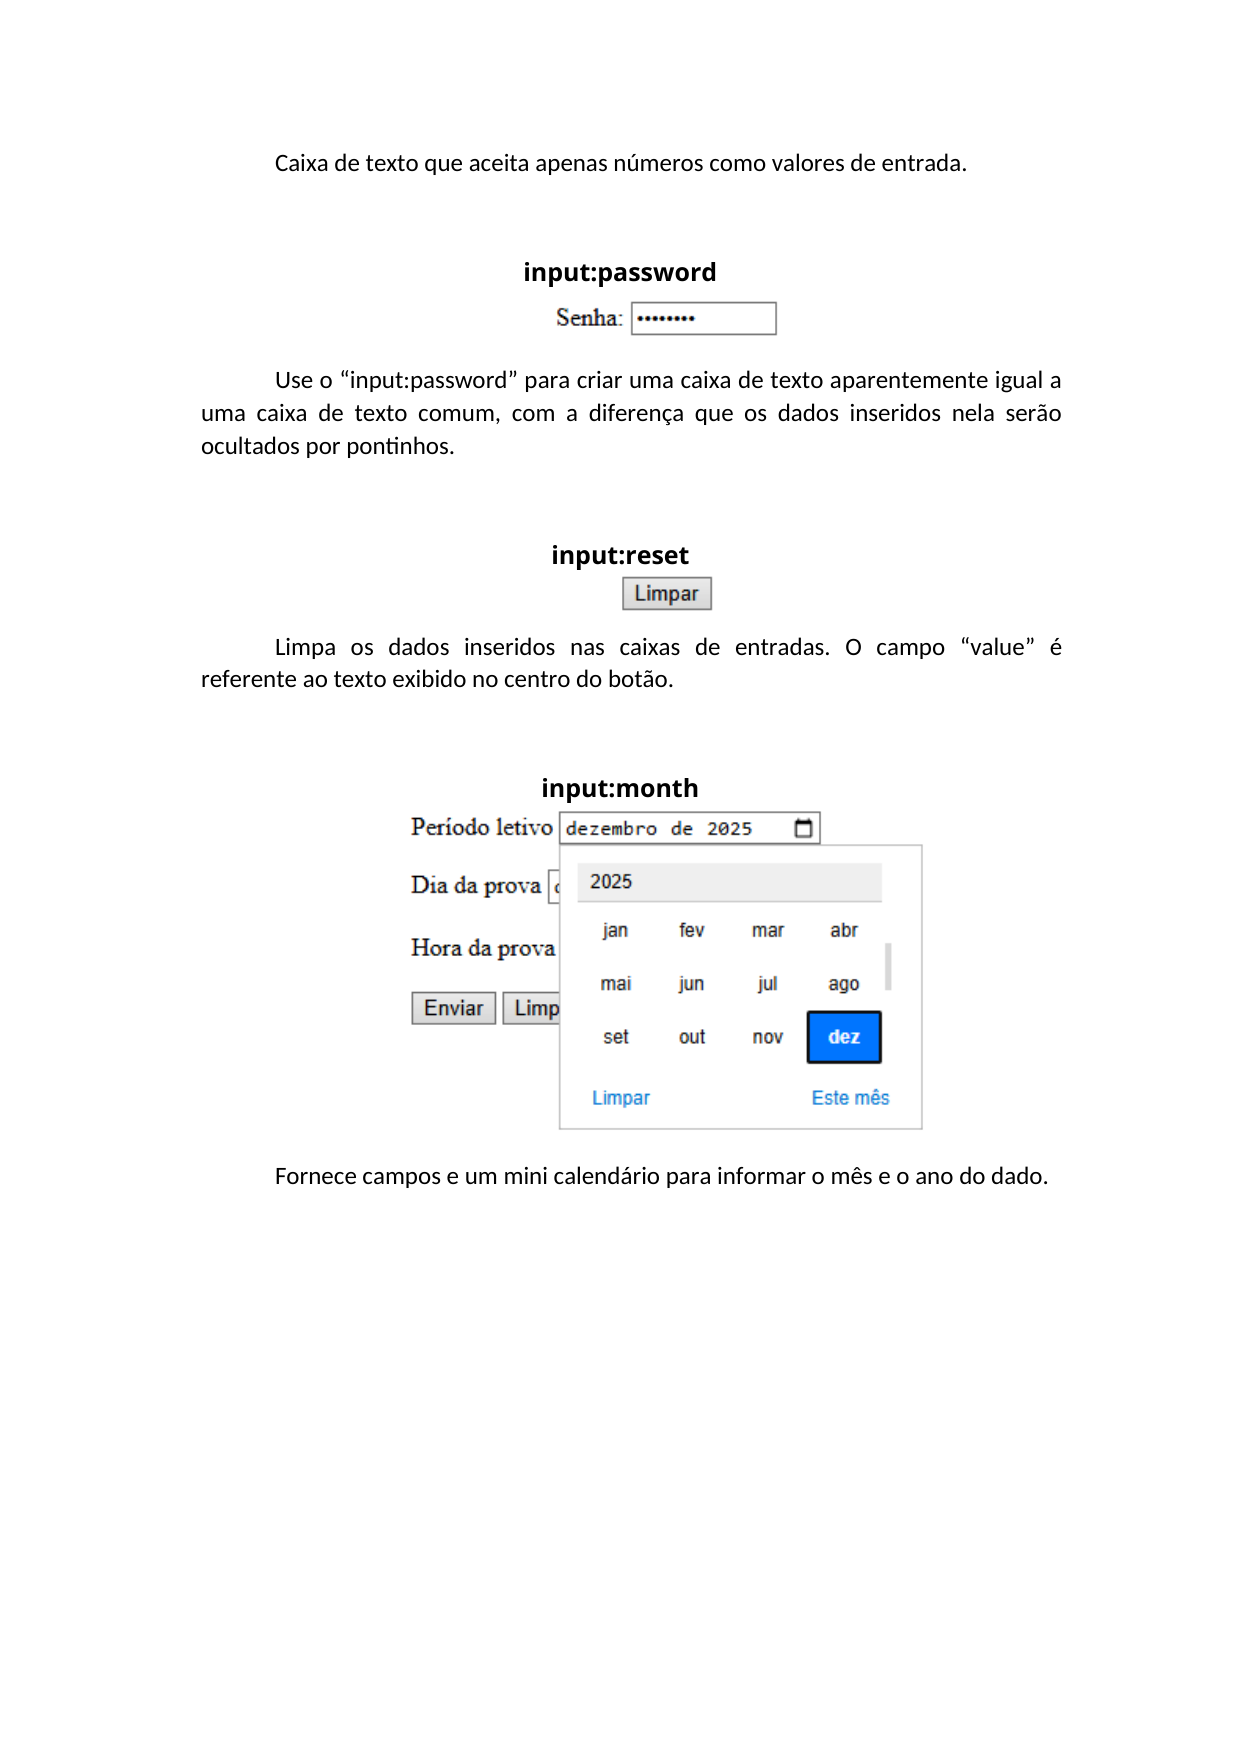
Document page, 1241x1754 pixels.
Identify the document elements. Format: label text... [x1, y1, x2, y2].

subtitle input:reset [177, 537, 1063, 571]
text Caixa de texto que aceita apenas números como valores de entrada. [201, 148, 1063, 178]
picture [621, 574, 717, 612]
subtitle input:month [177, 771, 1063, 805]
subtitle input:password [177, 255, 1063, 289]
text Use o “input:password” para criar uma caixa de texto aparentemente igual a uma caixa de texto comum, com a diferença que os dados inseridos nela serão ocultados por pontinhos. [201, 364, 1063, 460]
text Fornece campos e um mini calendário para informar o mês e o ano do dado. [201, 1160, 1063, 1190]
picture [553, 291, 785, 345]
text Limpa os dados inseridos nas caixas de entradas. O campo “value” é referente ao texto exibido no centro do botão. [201, 631, 1063, 694]
picture [404, 807, 933, 1141]
